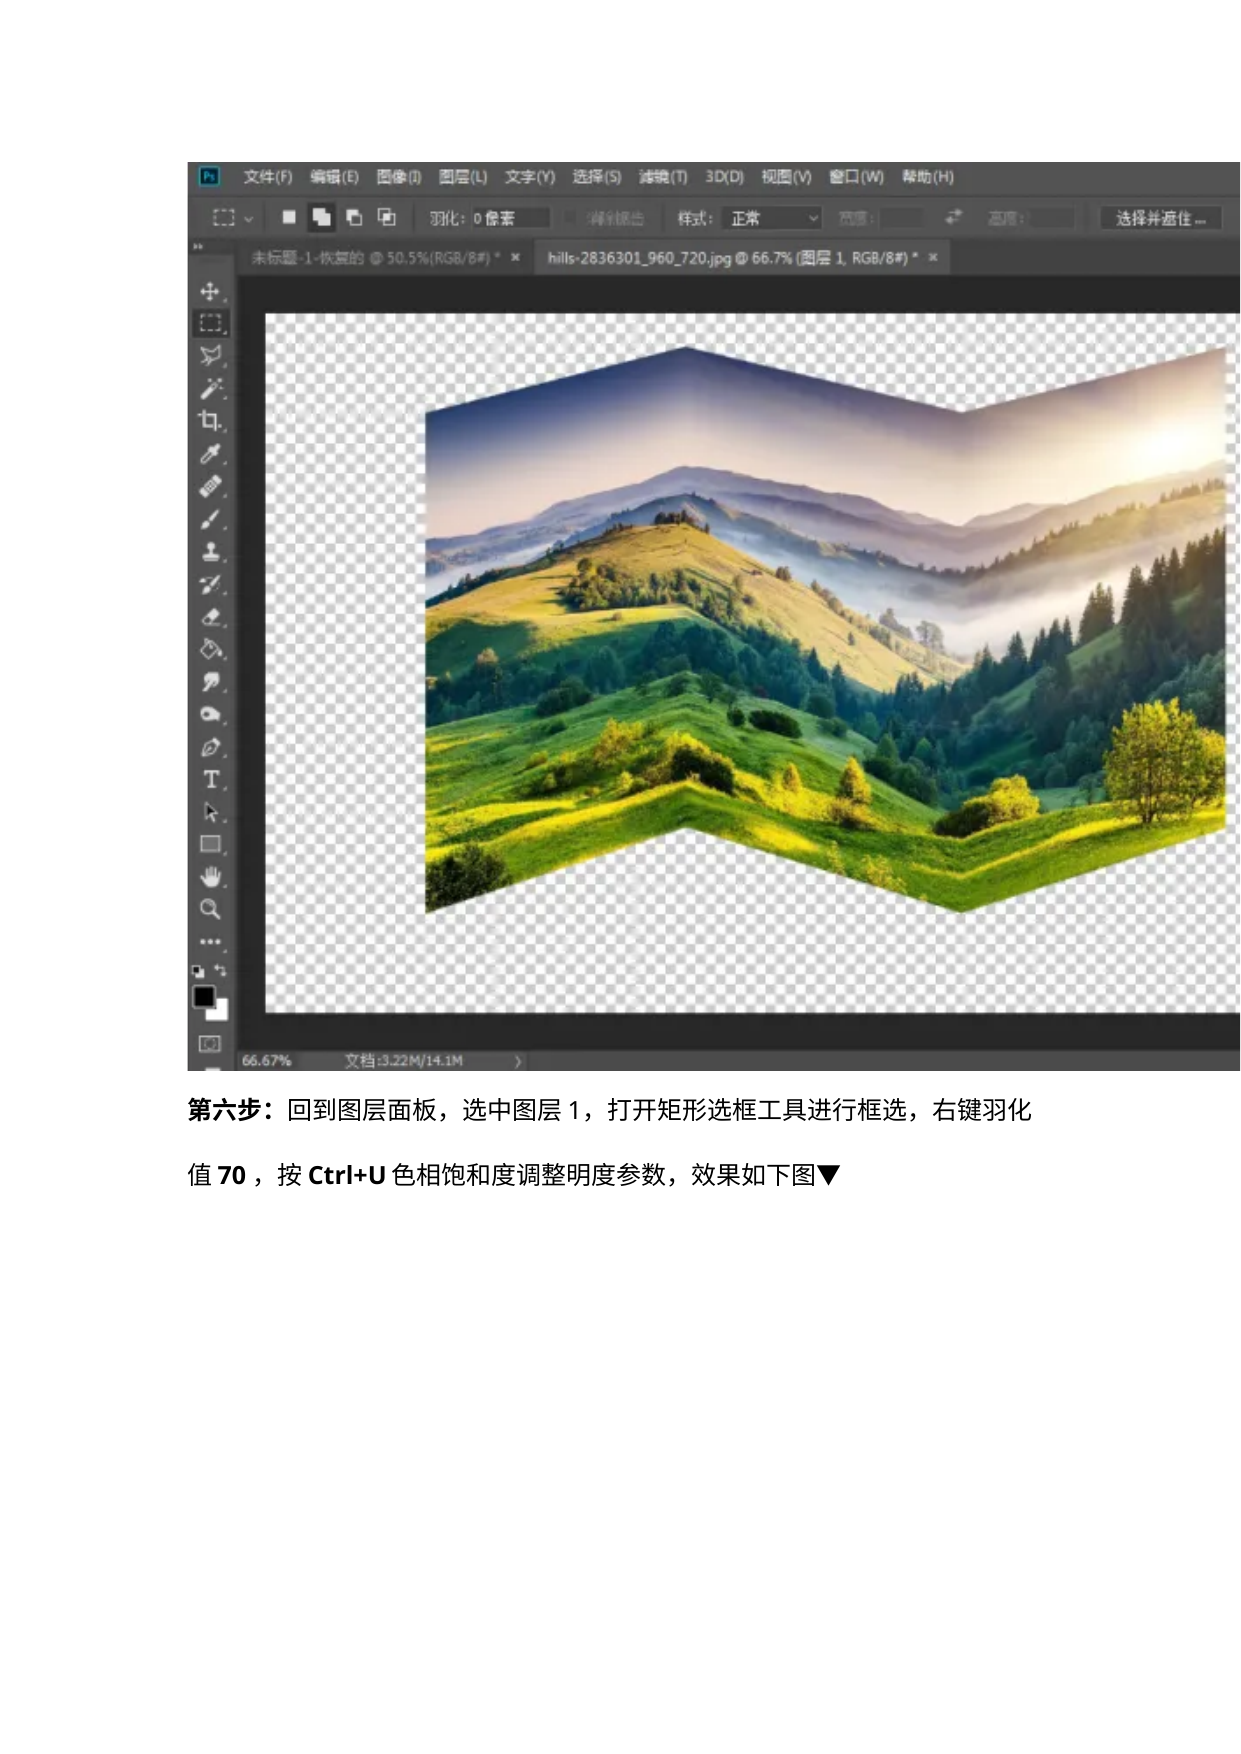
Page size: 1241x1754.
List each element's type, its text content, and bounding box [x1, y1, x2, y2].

picture [187, 162, 1241, 1071]
text 第六步：回到图层面板，选中图层1，打开矩形选框工具进行框选，右键羽化值70 ，按Ctrl+U色相饱和度调整明度参数，效果如下图▼ [187, 1077, 1053, 1207]
